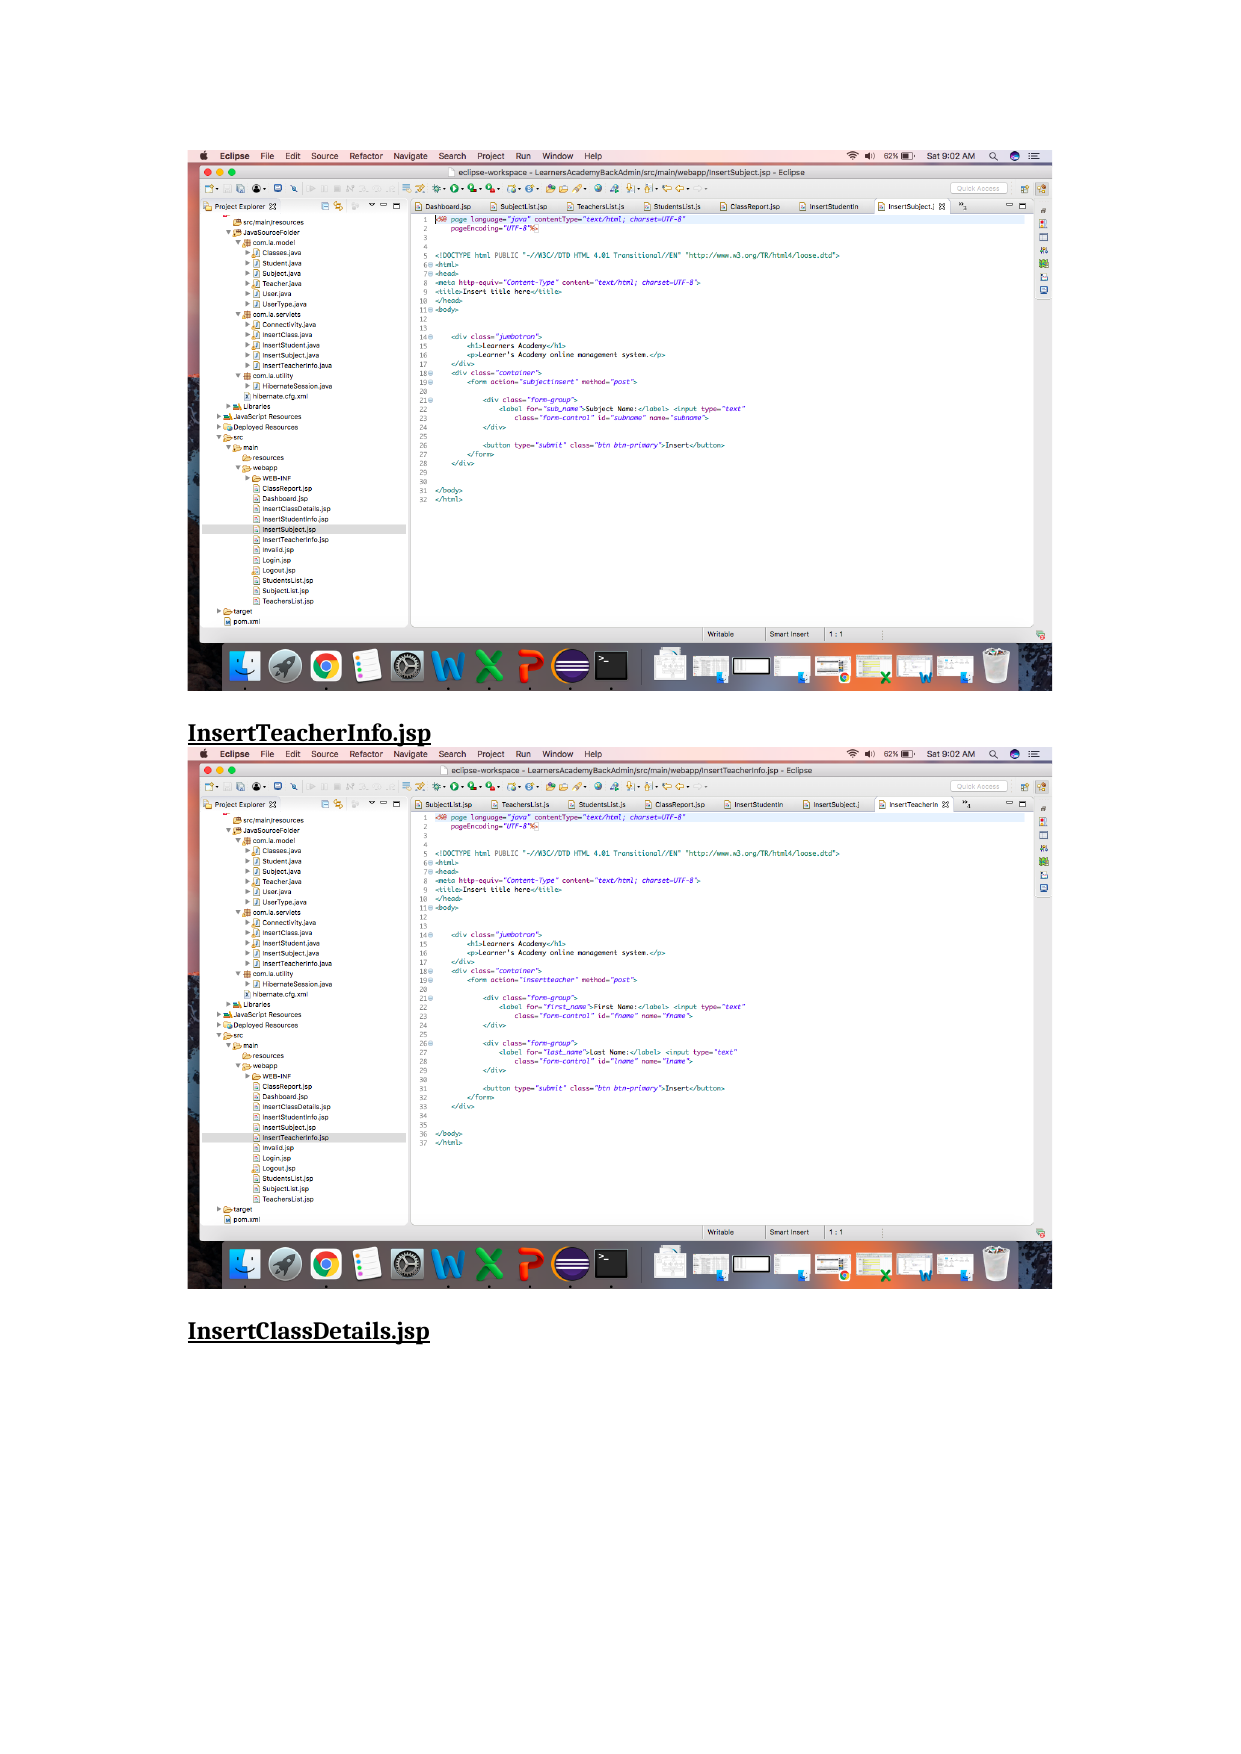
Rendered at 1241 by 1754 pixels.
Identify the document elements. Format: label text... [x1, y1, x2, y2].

text InsertClassDetails.jsp [187, 1317, 1053, 1346]
picture [187, 747, 1053, 1289]
picture [187, 150, 1053, 691]
text InsertTeacherInfo.jsp [187, 719, 1053, 747]
